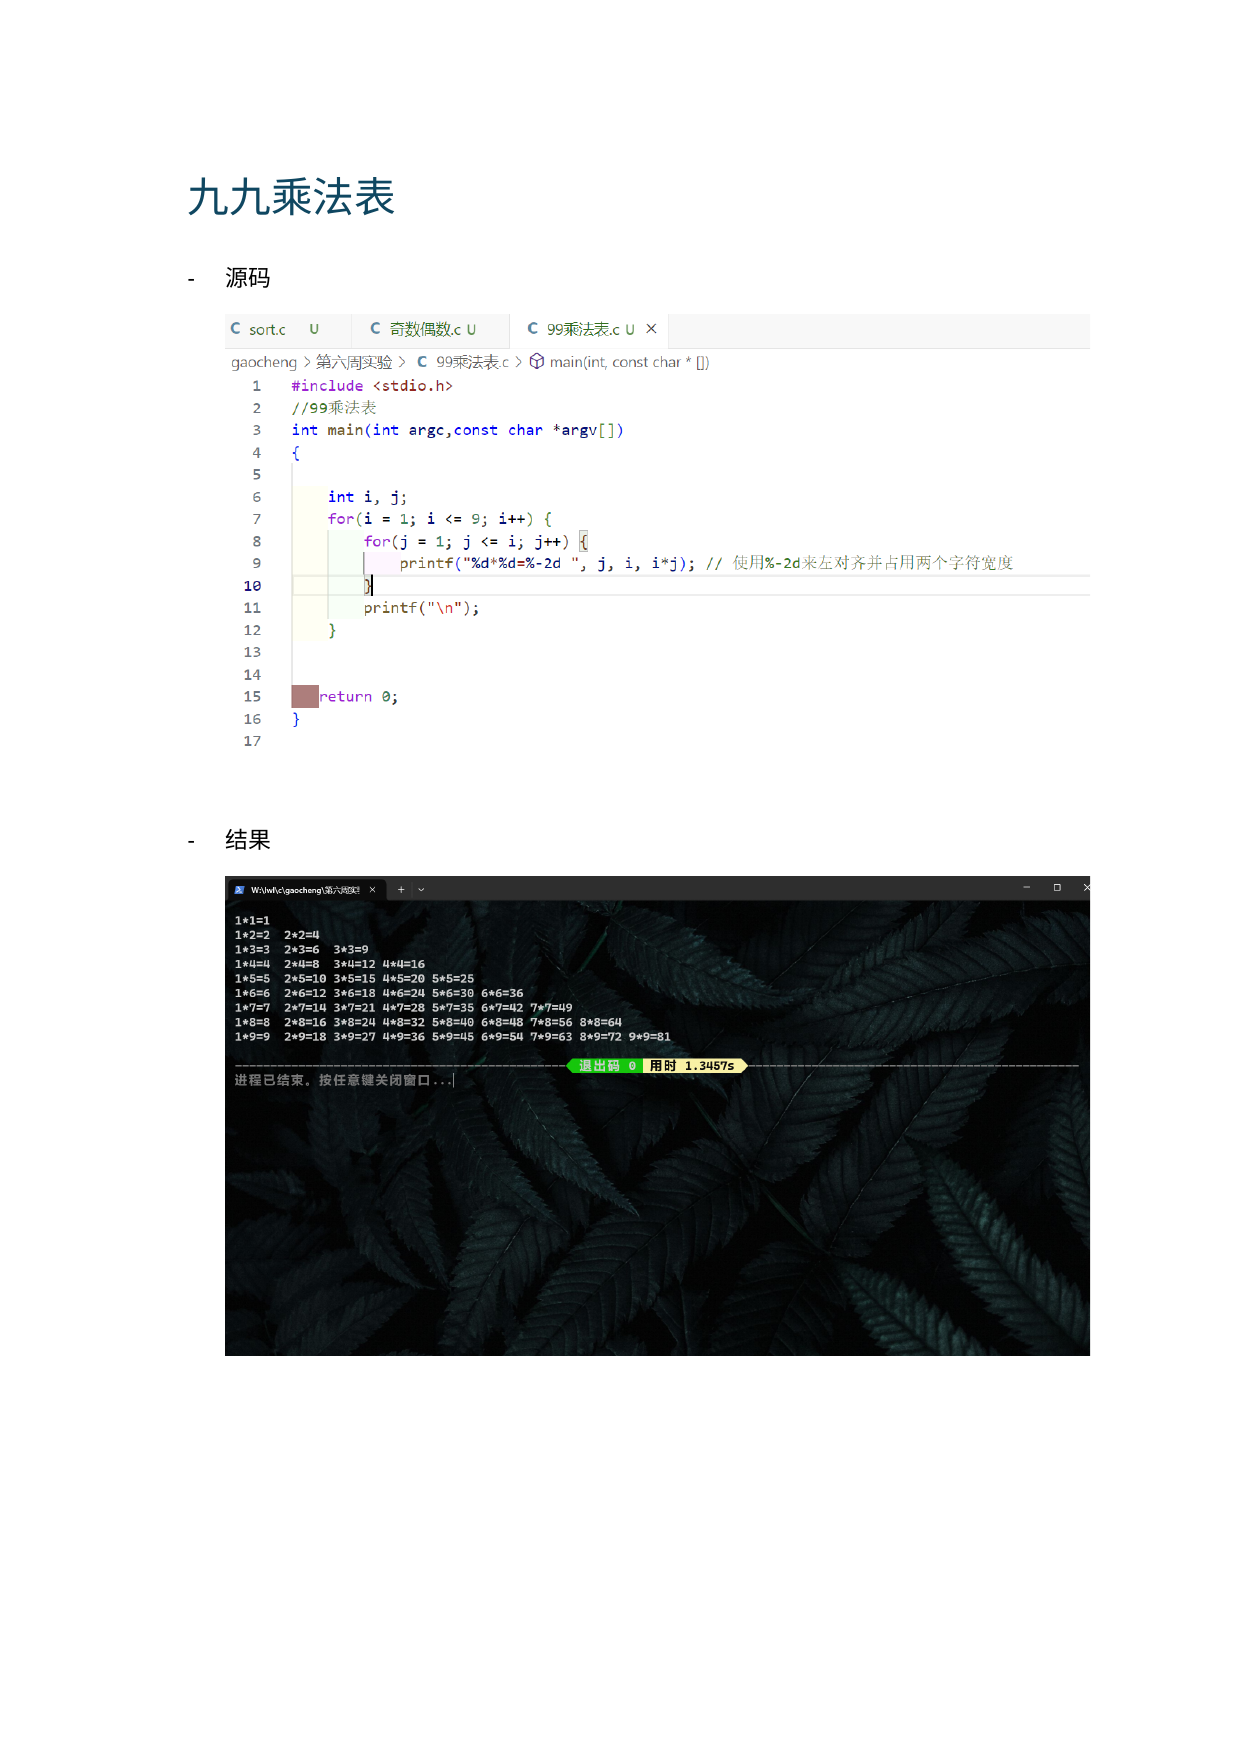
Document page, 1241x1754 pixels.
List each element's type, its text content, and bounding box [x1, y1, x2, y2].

picture [225, 314, 1091, 779]
list 源码 [187, 244, 1053, 309]
subtitle 九九乘法表 [187, 162, 1053, 227]
list 结果 [187, 806, 1053, 871]
picture [225, 876, 1091, 1356]
